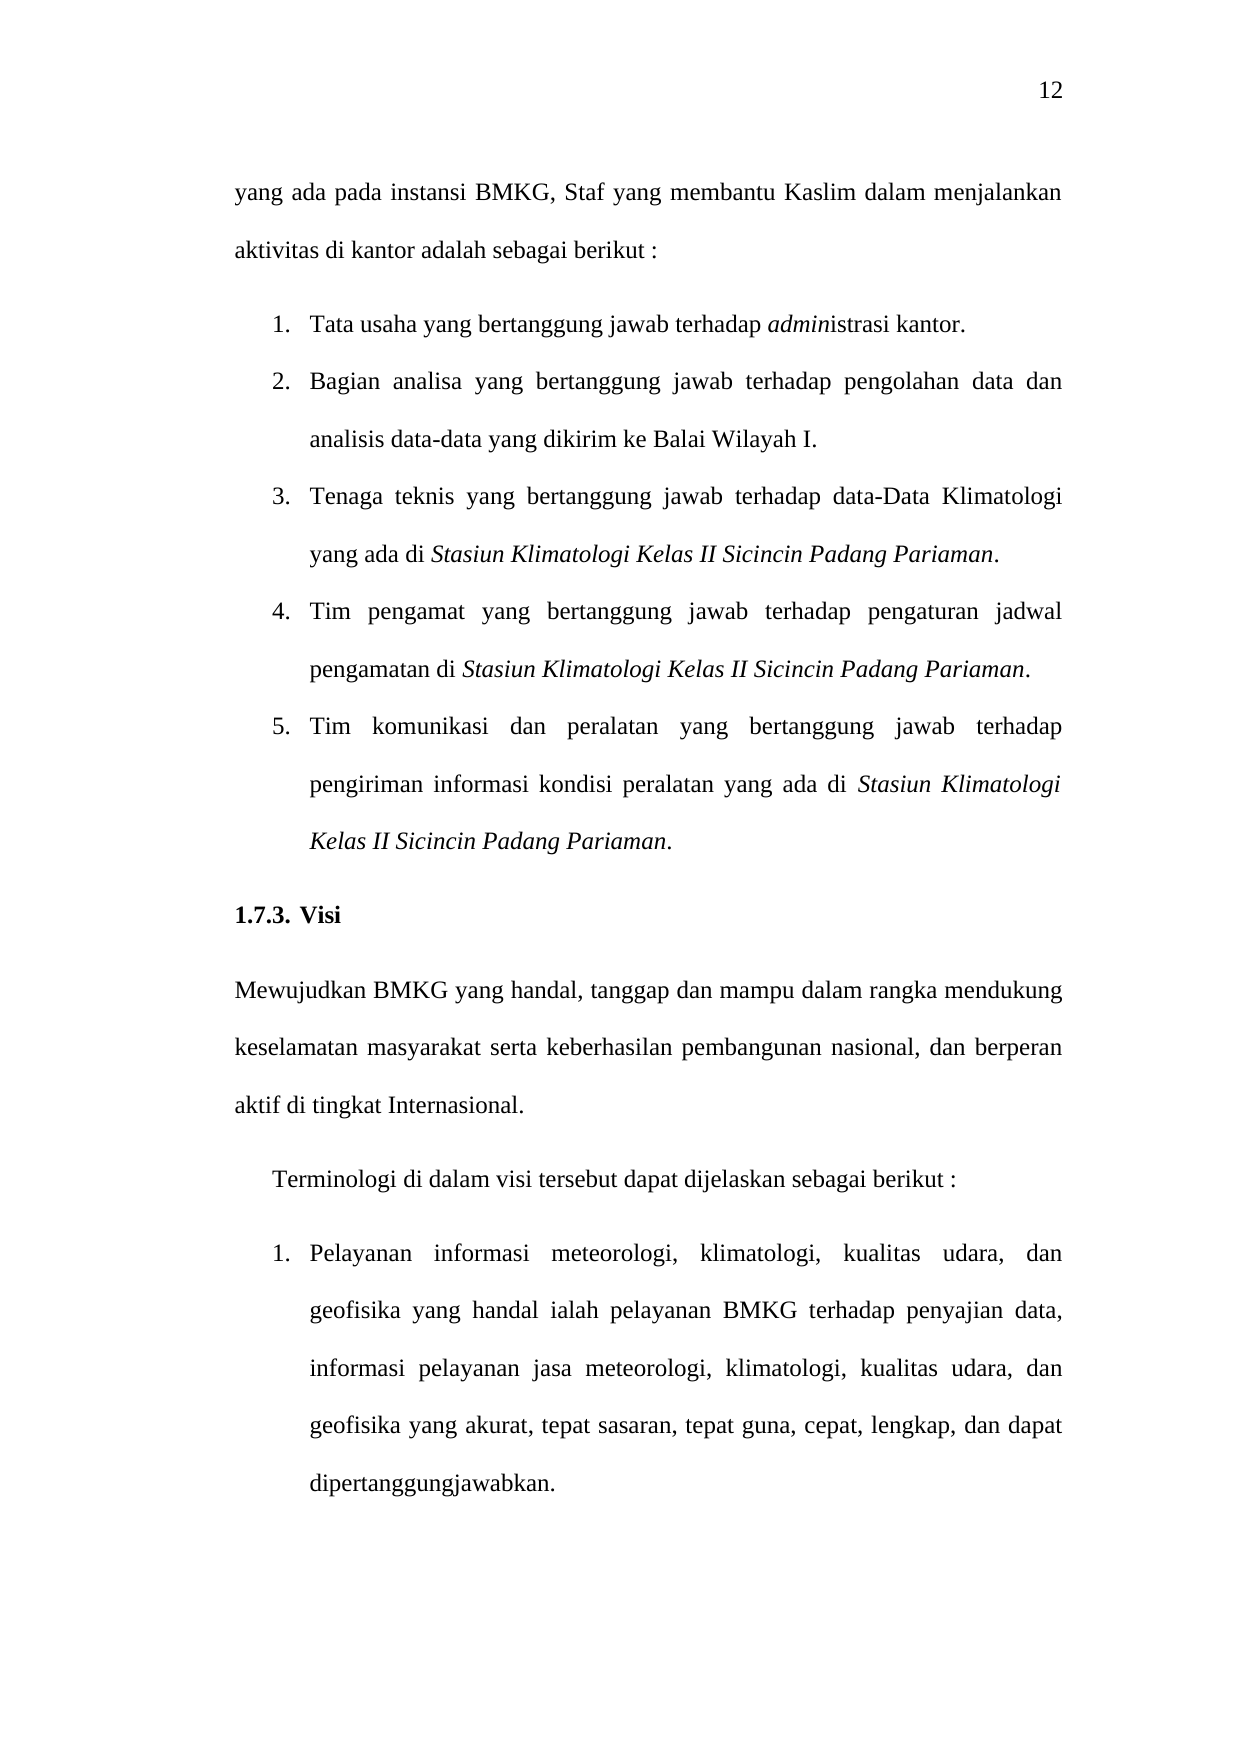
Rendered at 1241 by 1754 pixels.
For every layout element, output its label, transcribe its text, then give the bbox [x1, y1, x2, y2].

list Bagian analisa yang bertanggung jawab terhadap pengolahan data dan analisis data-data yang dikirim ke Balai Wilayah I. [272, 366, 1063, 453]
list Tenaga teknis yang bertanggung jawab terhadap data-Data Klimatologi yang ada di Stasiun Klimatologi Kelas II Sicincin Padang Pariaman. [272, 481, 1063, 568]
list Tata usaha yang bertanggung jawab terhadap administrasi kantor. [272, 309, 1063, 338]
text Terminologi di dalam visi tersebut dapat dijelaskan sebagai berikut : [234, 1164, 1063, 1193]
text Mewujudkan BMKG yang handal, tanggap dan mampu dalam rangka mendukung keselamatan masyarakat serta keberhasilan pembangunan nasional, dan berperan aktif di tingkat Internasional. [234, 975, 1063, 1118]
subtitle Visi [234, 901, 1063, 929]
list Tim pengamat yang bertanggung jawab terhadap pengaturan jadwal pengamatan di Stasiun Klimatologi Kelas II Sicincin Padang Pariaman. [272, 596, 1063, 683]
list Pelayanan informasi meteorologi, klimatologi, kualitas udara, dan geofisika yang handal ialah pelayanan BMKG terhadap penyajian data, informasi pelayanan jasa meteorologi, klimatologi, kualitas udara, dan geofisika yang akurat, tepat sasaran, tepat guna, cepat, lengkap, dan dapat dipertanggungjawabkan. [272, 1238, 1063, 1497]
list Tim komunikasi dan peralatan yang bertanggung jawab terhadap pengiriman informasi kondisi peralatan yang ada di Stasiun Klimatologi Kelas II Sicincin Padang Pariaman. [272, 711, 1063, 855]
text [234, 177, 1063, 263]
